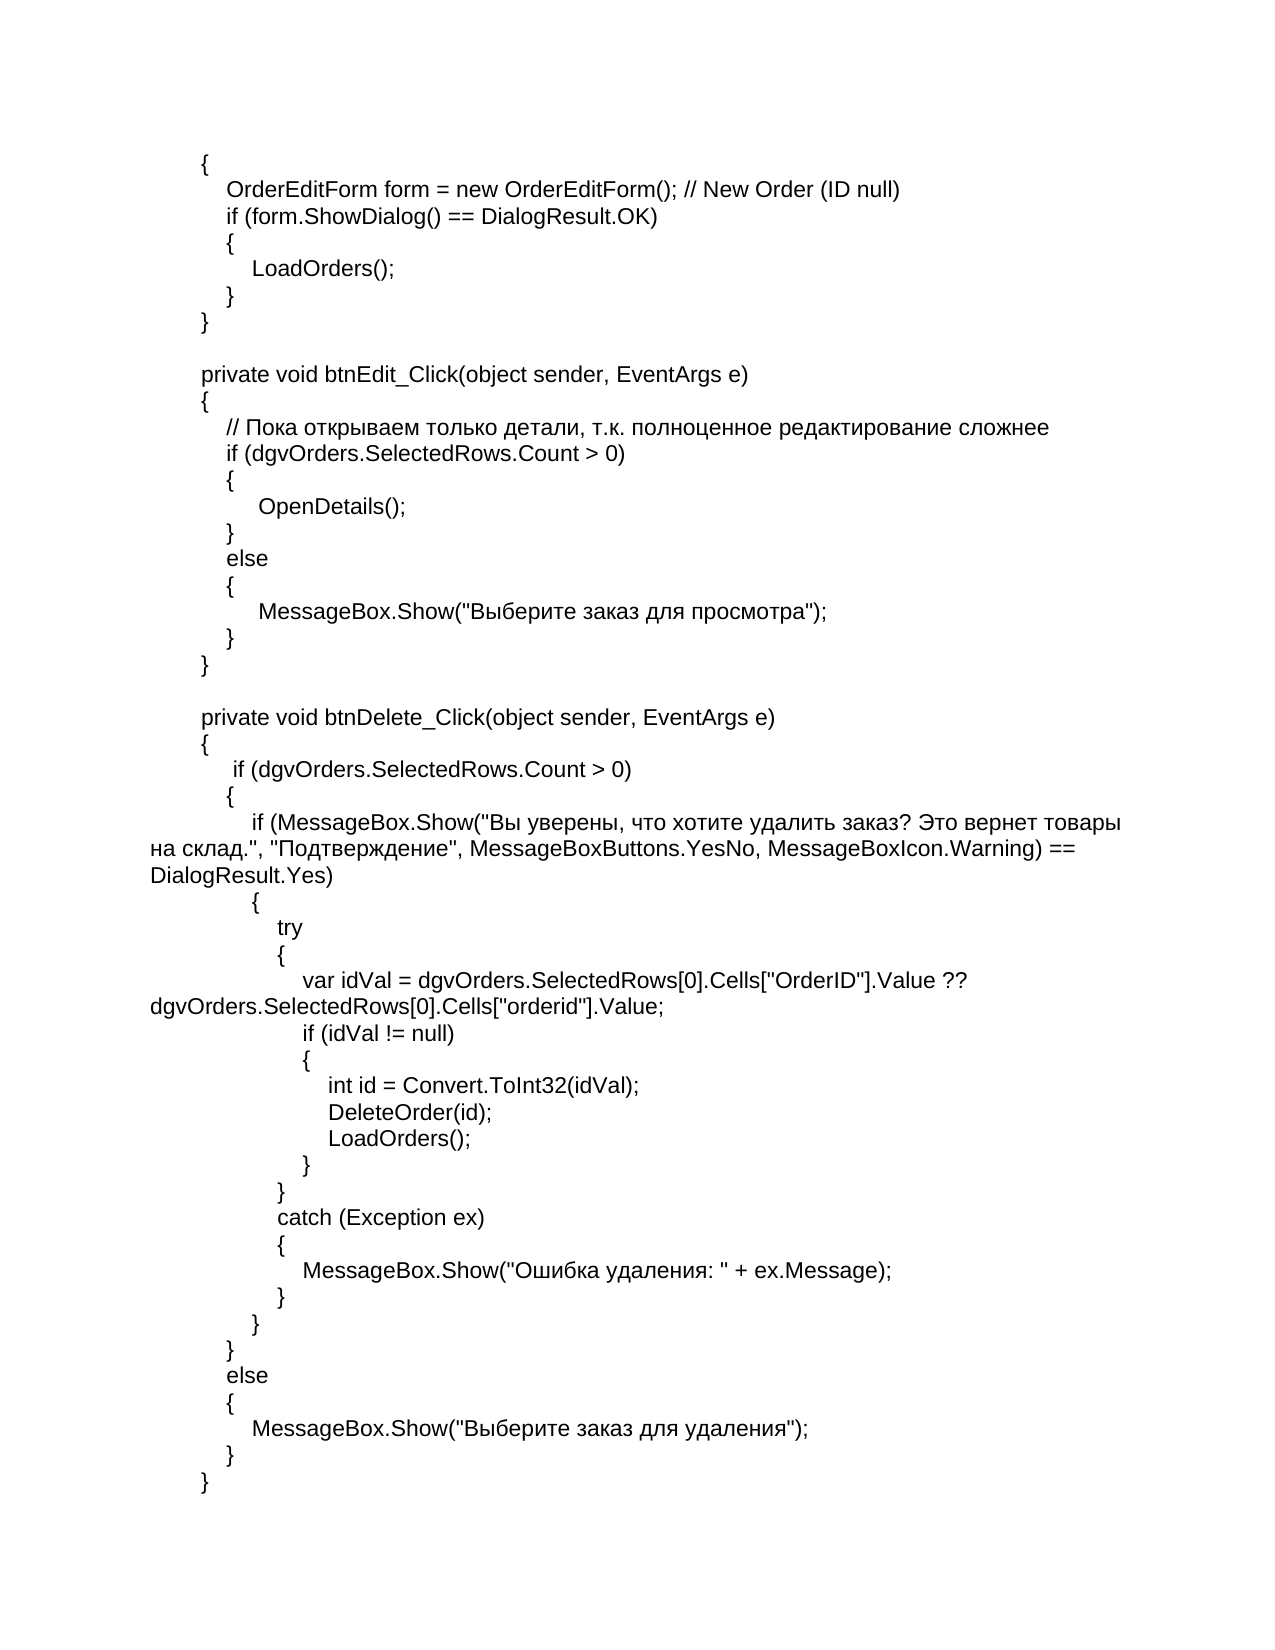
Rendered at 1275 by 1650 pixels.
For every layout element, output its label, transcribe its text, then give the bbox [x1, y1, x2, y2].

text DeleteOrder(id); [150, 1099, 1125, 1125]
text LoadOrders(); [150, 255, 1125, 282]
text if (dgvOrders.SelectedRows.Count > 0) [150, 440, 1125, 466]
text private void btnDelete_Click(object sender, EventArgs e) [150, 703, 1125, 730]
text } [150, 282, 1125, 308]
text } [150, 1283, 1125, 1309]
text var idVal = dgvOrders.SelectedRows[0].Cells["OrderID"].Value ?? dgvOrders.SelectedRows[0].Cells["orderid"].Value; [150, 967, 1125, 1020]
text try [150, 914, 1125, 941]
text MessageBox.Show("Выберите заказ для просмотра"); [150, 598, 1125, 624]
text { [150, 782, 1125, 809]
text catch (Exception ex) [150, 1204, 1125, 1231]
text } [150, 1441, 1125, 1468]
text if (dgvOrders.SelectedRows.Count > 0) [150, 756, 1125, 782]
text { [150, 572, 1125, 598]
text if (idVal != null) [150, 1020, 1125, 1046]
text { [150, 150, 1125, 176]
text LoadOrders(); [150, 1125, 1125, 1151]
text } [150, 1468, 1125, 1494]
text { [150, 1231, 1125, 1257]
text { [150, 888, 1125, 914]
text // Пока открываем только детали, т.к. полноценное редактирование сложнее [150, 413, 1125, 440]
text { [150, 387, 1125, 413]
text OpenDetails(); [150, 493, 1125, 519]
text } [150, 624, 1125, 651]
text } [150, 519, 1125, 545]
text } [150, 1309, 1125, 1336]
text { [150, 1046, 1125, 1072]
text if (MessageBox.Show("Вы уверены, что хотите удалить заказ? Это вернет товары на склад.", "Подтверждение", MessageBoxButtons.YesNo, MessageBoxIcon.Warning) == DialogResult.Yes) [150, 809, 1125, 888]
text { [150, 229, 1125, 255]
text { [150, 941, 1125, 967]
text private void btnEdit_Click(object sender, EventArgs e) [150, 361, 1125, 387]
text { [150, 730, 1125, 756]
text else [150, 545, 1125, 572]
text OrderEditForm form = new OrderEditForm(); // New Order (ID null) [150, 176, 1125, 203]
text if (form.ShowDialog() == DialogResult.OK) [150, 203, 1125, 229]
text } [150, 1151, 1125, 1178]
text } [150, 308, 1125, 334]
text { [150, 466, 1125, 493]
text } [150, 651, 1125, 677]
text else [150, 1362, 1125, 1389]
text int id = Convert.ToInt32(idVal); [150, 1072, 1125, 1099]
text { [150, 1389, 1125, 1415]
text MessageBox.Show("Ошибка удаления: " + ex.Message); [150, 1257, 1125, 1283]
text MessageBox.Show("Выберите заказ для удаления"); [150, 1415, 1125, 1441]
text } [150, 1336, 1125, 1362]
text } [150, 1178, 1125, 1204]
